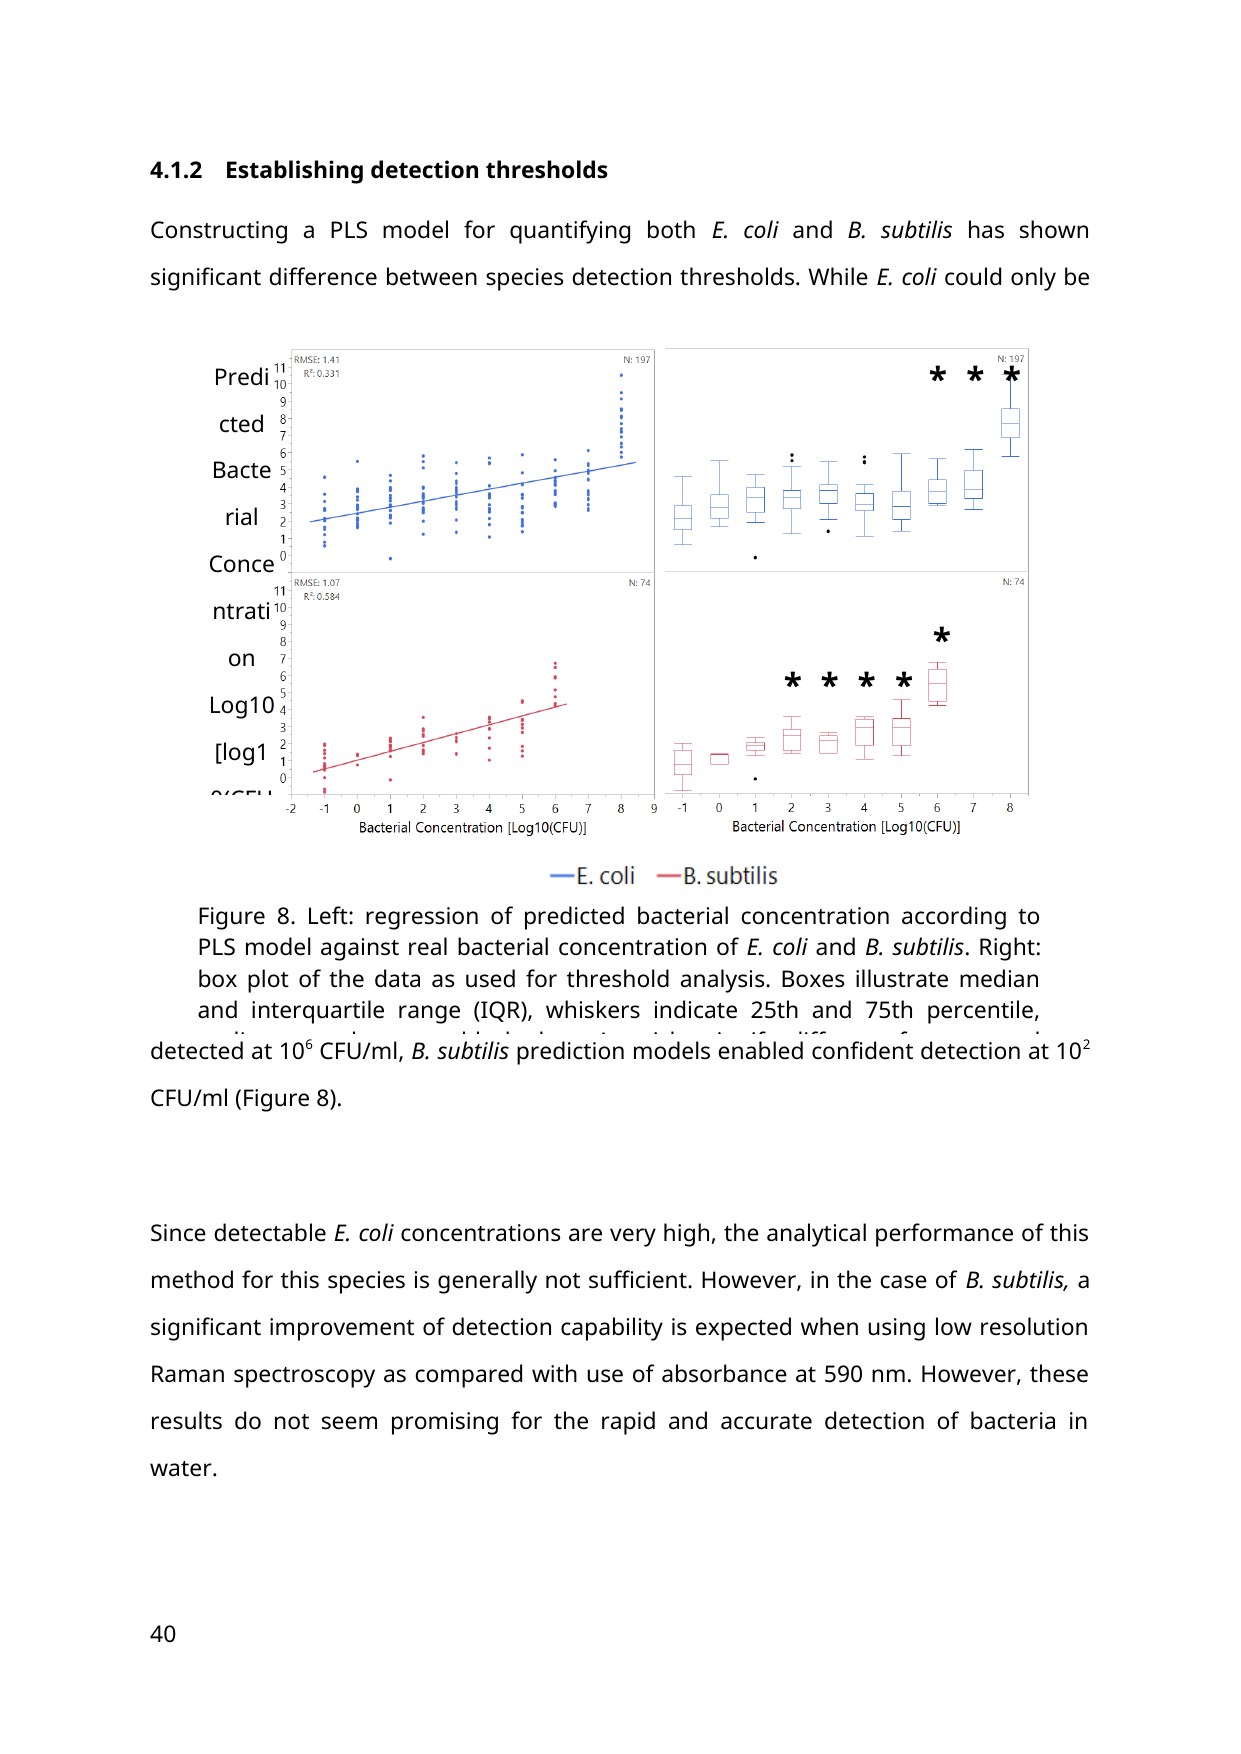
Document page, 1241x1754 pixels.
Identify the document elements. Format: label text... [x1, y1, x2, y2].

text Since detectable E. coli concentrations are very high, the analytical performance of this method for this species is generally not sufficient. However, in the case of B. subtilis, a significant improvement of detection capability is expected when using low resolution Raman spectroscopy as compared with use of absorbance at 590 nm. However, these results do not seem promising for the rapid and accurate detection of bacteria in water. [150, 1217, 1090, 1483]
picture [252, 374, 259, 384]
picture [539, 859, 784, 897]
picture [251, 334, 1039, 837]
subtitle Establishing detection thresholds [150, 154, 1090, 185]
picture [253, 421, 260, 431]
